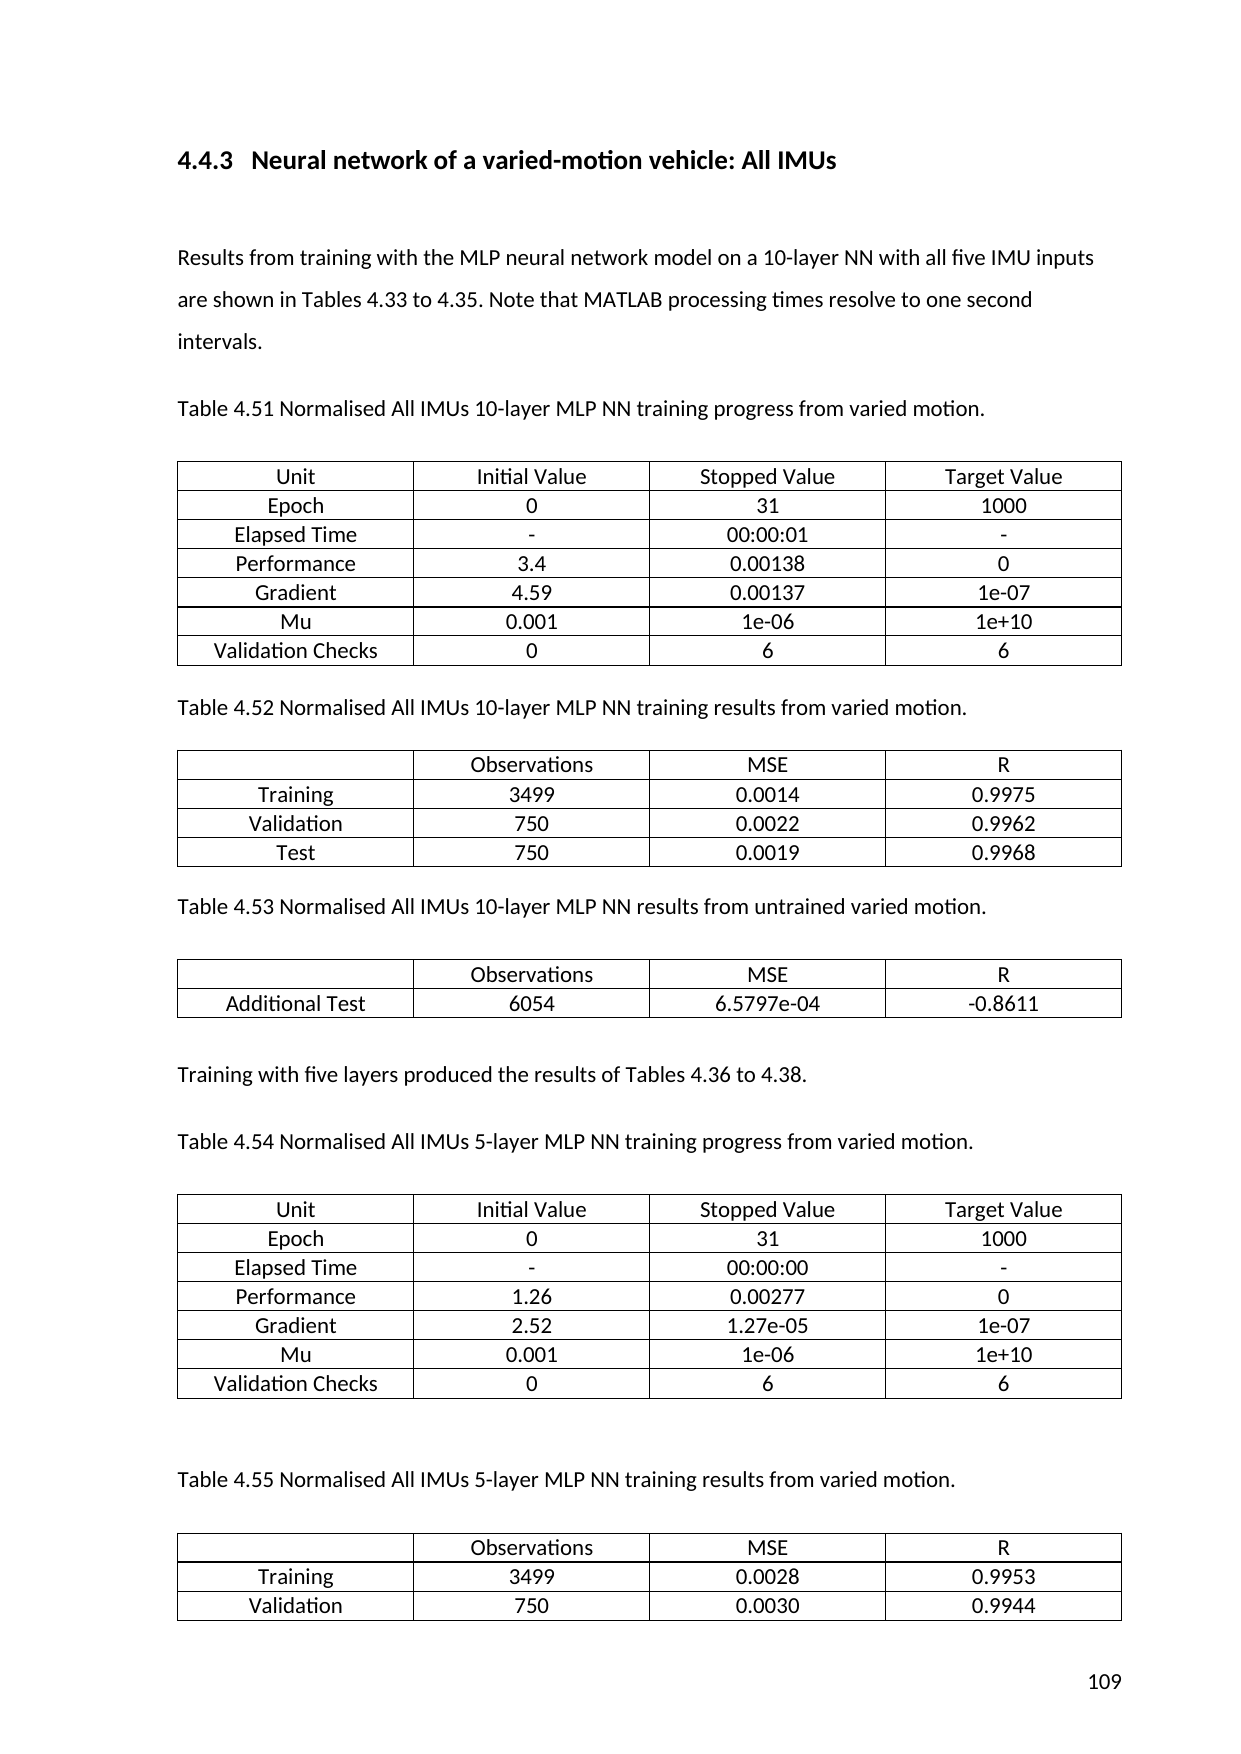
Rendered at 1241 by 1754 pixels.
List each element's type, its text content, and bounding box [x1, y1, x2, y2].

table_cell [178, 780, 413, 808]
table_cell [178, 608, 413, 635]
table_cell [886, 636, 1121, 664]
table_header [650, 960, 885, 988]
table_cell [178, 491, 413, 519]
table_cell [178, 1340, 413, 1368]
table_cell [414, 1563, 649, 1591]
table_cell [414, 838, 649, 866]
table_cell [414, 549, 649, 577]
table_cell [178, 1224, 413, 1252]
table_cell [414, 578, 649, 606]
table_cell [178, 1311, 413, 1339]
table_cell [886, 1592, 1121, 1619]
subtitle Neural network of a varied-motion vehicle: All IMUs [177, 143, 1122, 176]
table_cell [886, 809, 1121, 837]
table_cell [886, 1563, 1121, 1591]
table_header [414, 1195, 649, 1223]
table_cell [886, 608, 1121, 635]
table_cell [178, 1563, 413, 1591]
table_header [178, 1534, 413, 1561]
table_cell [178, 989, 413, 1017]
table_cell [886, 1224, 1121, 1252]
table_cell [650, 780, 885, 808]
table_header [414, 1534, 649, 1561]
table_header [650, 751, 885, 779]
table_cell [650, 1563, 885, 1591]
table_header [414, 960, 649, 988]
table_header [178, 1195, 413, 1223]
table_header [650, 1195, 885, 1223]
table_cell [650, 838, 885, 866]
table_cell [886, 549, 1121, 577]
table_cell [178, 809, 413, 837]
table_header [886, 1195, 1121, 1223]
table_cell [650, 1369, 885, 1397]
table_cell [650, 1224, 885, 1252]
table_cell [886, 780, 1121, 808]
text Training with five layers produced the results of Tables 4.36 to 4.38. [177, 1018, 1122, 1088]
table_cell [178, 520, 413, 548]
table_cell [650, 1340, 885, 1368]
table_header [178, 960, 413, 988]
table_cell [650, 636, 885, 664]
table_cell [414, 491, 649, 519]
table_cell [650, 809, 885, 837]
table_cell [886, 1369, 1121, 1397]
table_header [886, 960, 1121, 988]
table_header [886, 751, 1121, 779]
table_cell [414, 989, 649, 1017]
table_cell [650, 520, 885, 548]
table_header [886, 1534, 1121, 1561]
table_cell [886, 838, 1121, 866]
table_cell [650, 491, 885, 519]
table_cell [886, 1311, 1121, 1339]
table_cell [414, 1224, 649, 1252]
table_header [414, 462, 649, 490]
text Results from training with the MLP neural network model on a 10-layer NN with all five IMU inputs are shown in Tables 4.33 to 4.35. Note that MATLAB processing times resolve to one second intervals. [177, 201, 1122, 355]
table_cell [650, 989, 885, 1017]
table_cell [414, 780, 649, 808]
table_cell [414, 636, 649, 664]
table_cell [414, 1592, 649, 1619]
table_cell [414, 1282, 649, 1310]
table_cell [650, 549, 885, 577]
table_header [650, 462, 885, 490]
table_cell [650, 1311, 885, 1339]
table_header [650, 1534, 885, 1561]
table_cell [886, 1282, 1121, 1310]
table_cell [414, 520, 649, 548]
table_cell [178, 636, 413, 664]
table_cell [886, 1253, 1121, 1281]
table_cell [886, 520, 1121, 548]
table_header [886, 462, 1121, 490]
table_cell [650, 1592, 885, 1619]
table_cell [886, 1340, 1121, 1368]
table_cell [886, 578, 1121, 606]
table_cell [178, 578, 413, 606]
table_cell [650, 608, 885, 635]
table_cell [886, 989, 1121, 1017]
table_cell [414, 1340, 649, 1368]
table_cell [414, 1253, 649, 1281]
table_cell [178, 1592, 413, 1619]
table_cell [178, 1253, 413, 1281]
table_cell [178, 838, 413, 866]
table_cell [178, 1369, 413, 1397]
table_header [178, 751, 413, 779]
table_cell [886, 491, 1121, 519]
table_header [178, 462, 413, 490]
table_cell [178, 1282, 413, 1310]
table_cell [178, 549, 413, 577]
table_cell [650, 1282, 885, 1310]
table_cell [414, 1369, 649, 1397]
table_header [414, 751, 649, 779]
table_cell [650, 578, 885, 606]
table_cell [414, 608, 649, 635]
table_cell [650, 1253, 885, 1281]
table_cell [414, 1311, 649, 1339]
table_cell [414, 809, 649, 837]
